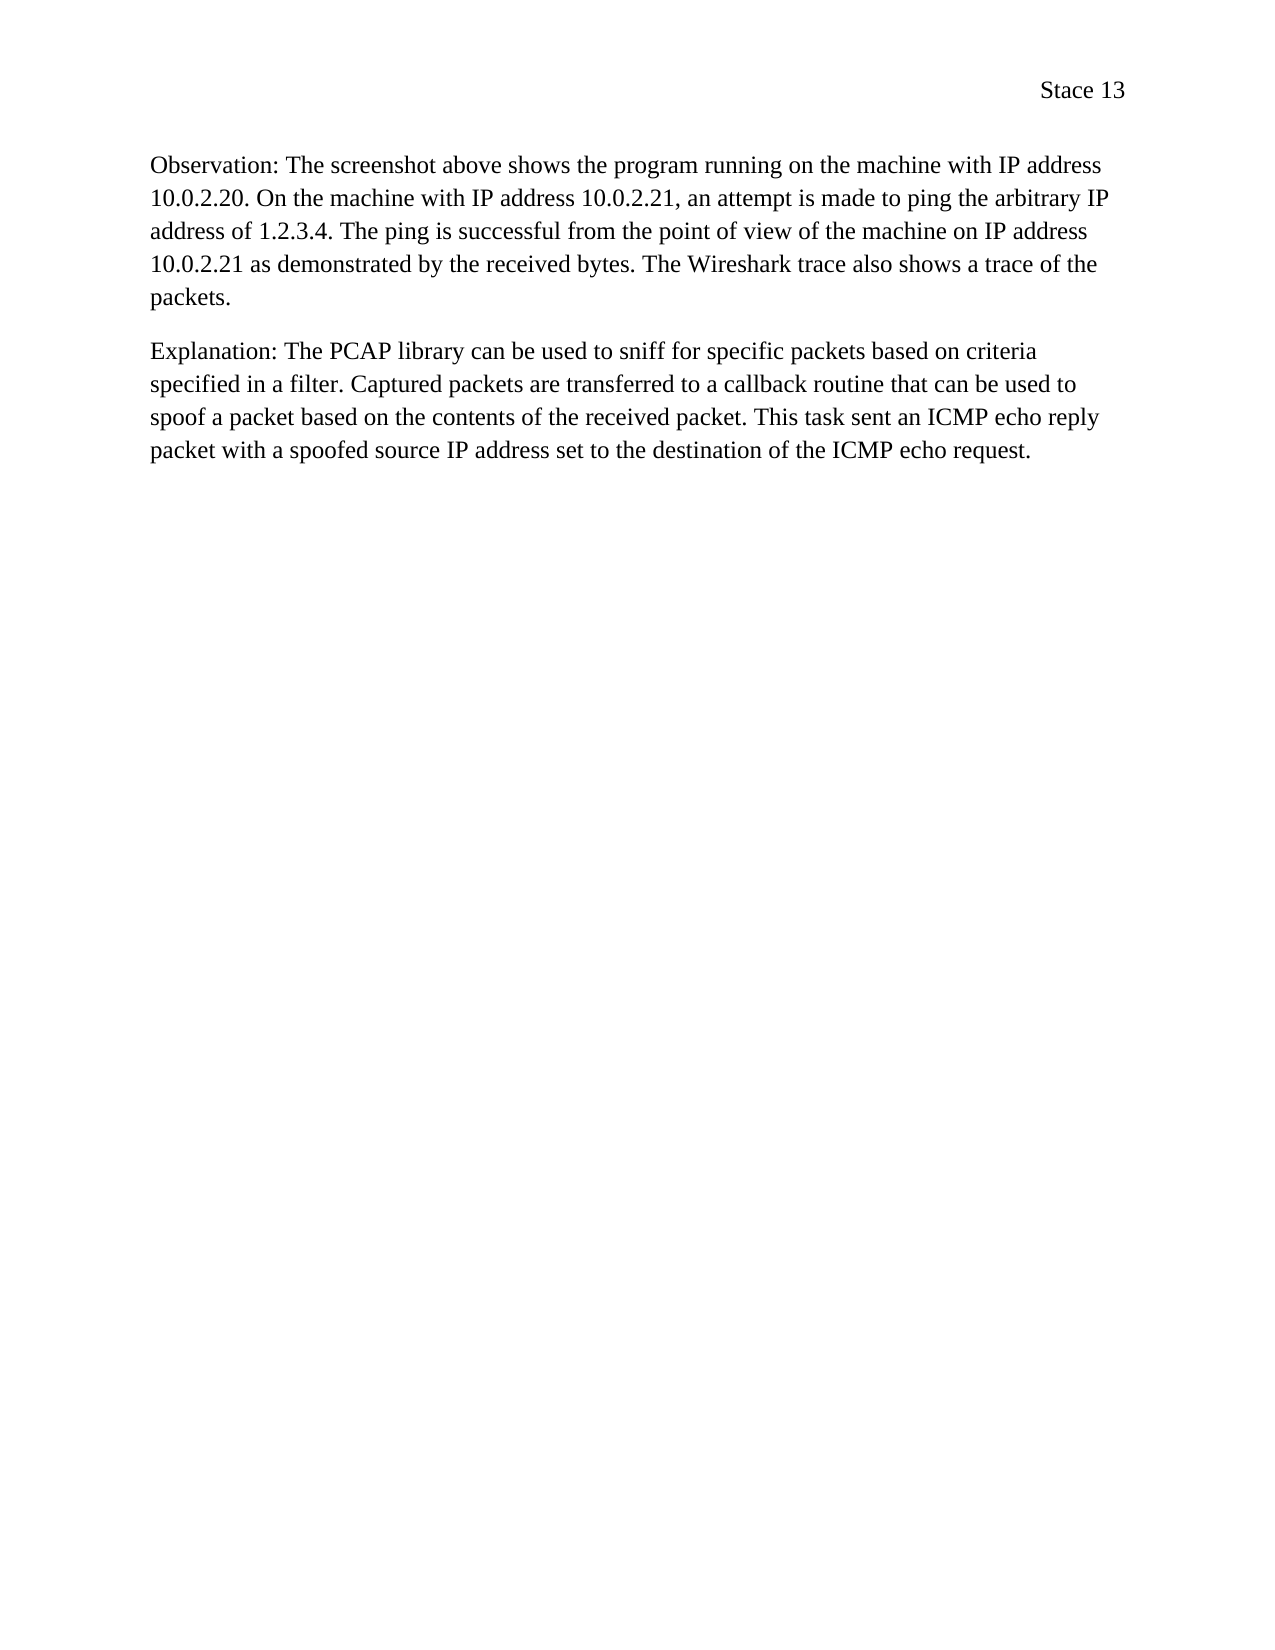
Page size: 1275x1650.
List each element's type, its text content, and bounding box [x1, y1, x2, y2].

text Explanation: The PCAP library can be used to sniff for specific packets based on criteria specified in a filter. Captured packets are transferred to a callback routine that can be used to spoof a packet based on the contents of the received packet. This task sent an ICMP echo reply packet with a spoofed source IP address set to the destination of the ICMP echo request. [150, 336, 1125, 464]
text Observation: The screenshot above shows the program running on the machine with IP address 10.0.2.20. On the machine with IP address 10.0.2.21, an attempt is made to ping the arbitrary IP address of 1.2.3.4. The ping is successful from the point of view of the machine on IP address 10.0.2.21 as demonstrated by the received bytes. The Wireshark trace also shows a trace of the packets. [150, 150, 1125, 311]
